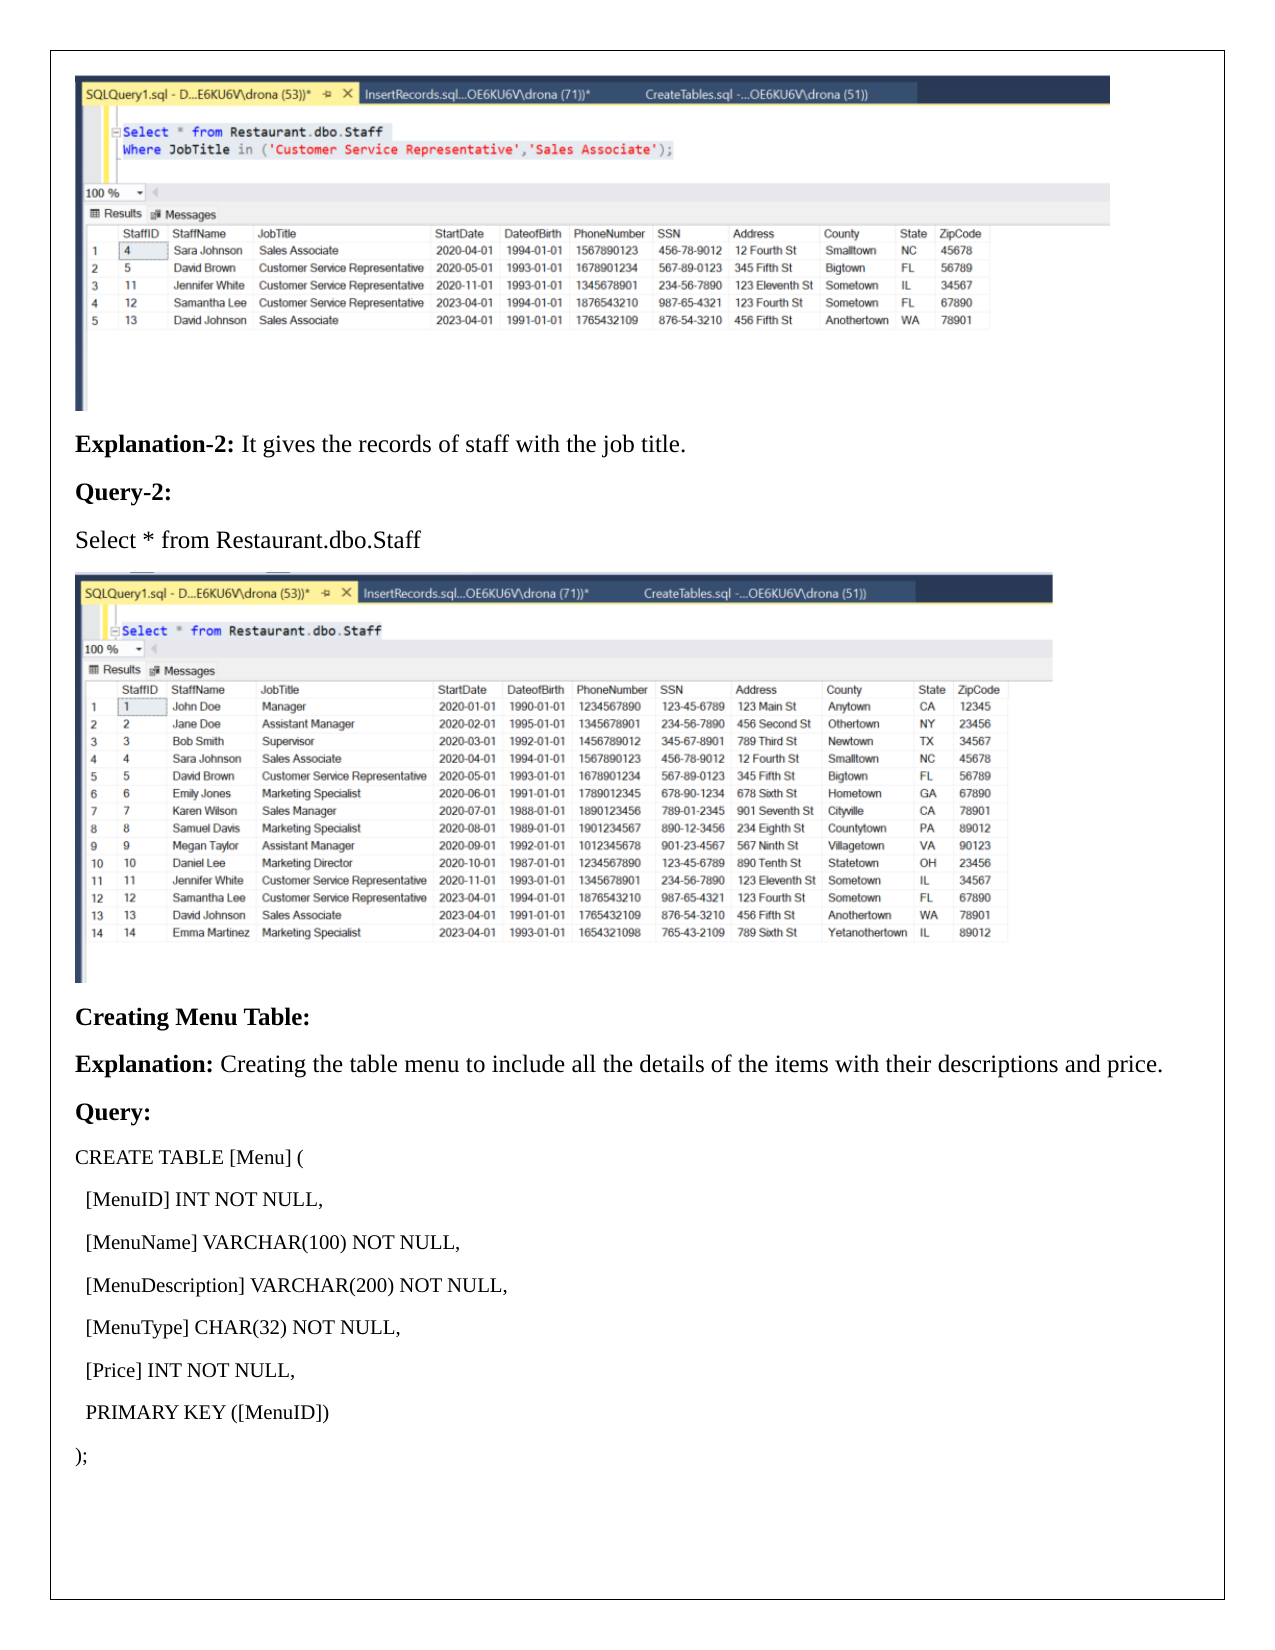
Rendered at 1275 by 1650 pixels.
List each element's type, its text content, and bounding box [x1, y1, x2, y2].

picture [75, 75, 1110, 411]
text [MenuType] CHAR(32) NOT NULL, [75, 1315, 1200, 1339]
picture [75, 572, 1053, 983]
text Creating Menu Table: [75, 1002, 1200, 1030]
text [MenuID] INT NOT NULL, [75, 1187, 1200, 1211]
text [MenuDescription] VARCHAR(200) NOT NULL, [75, 1272, 1200, 1297]
text ); [75, 1443, 1200, 1467]
text Query-2: [75, 477, 1200, 506]
text Query: [75, 1097, 1200, 1126]
text CREATE TABLE [Menu] ( [75, 1145, 1200, 1169]
text [MenuName] VARCHAR(100) NOT NULL, [75, 1230, 1200, 1254]
text Select * from Restaurant.dbo.Staff [75, 525, 1200, 554]
text Explanation: Creating the table menu to include all the details of the items with their descriptions and price. [75, 1049, 1200, 1078]
text [Price] INT NOT NULL, [75, 1358, 1200, 1382]
text Explanation-2: It gives the records of staff with the job title. [75, 429, 1200, 458]
text PRIMARY KEY ([MenuID]) [75, 1400, 1200, 1424]
